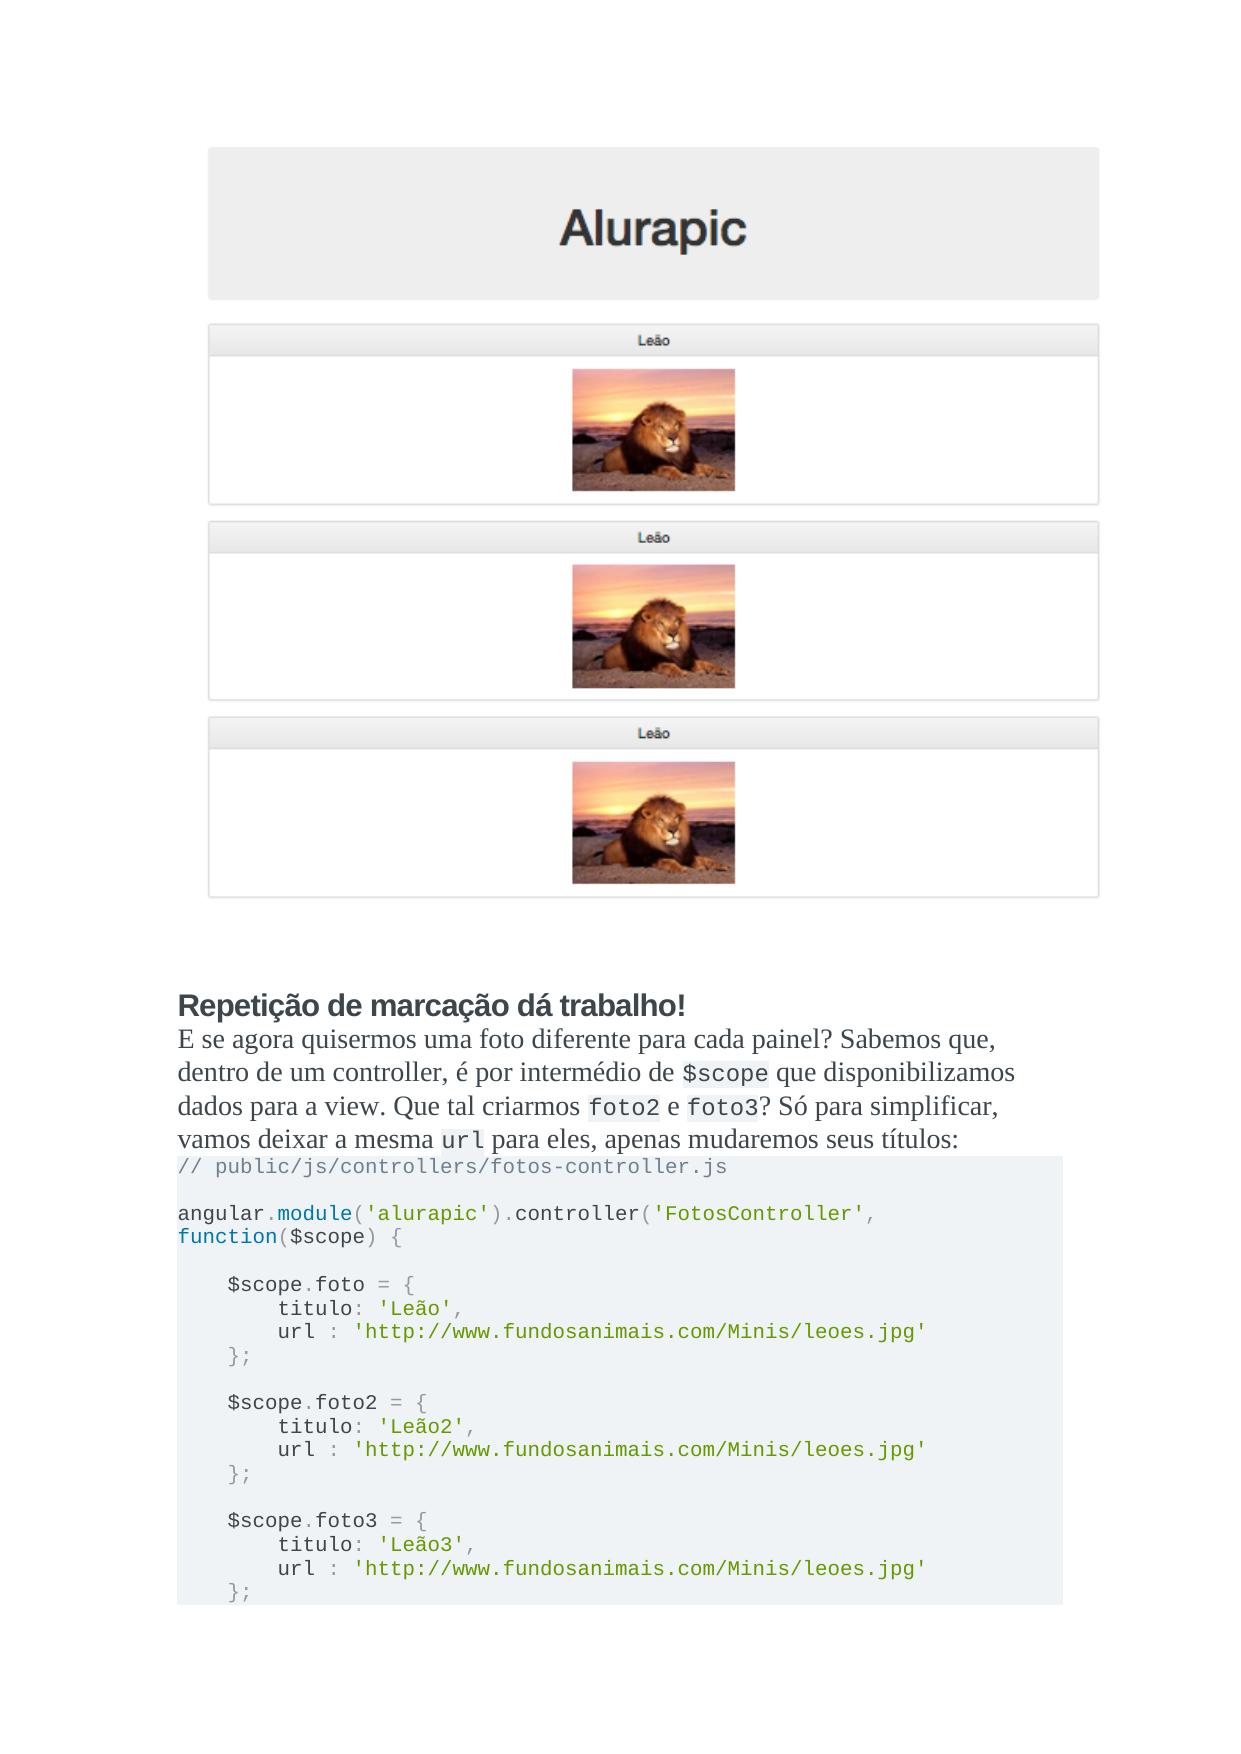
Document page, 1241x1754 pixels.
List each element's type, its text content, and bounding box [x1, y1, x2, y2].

text $scope.foto = { [177, 1274, 1063, 1297]
text }; [177, 1345, 1063, 1368]
picture [177, 147, 1120, 917]
text url : 'http://www.fundosanimais.com/Minis/leoes.jpg' [177, 1558, 1063, 1581]
text titulo: 'Leão', [177, 1297, 1063, 1321]
text }; [177, 1463, 1063, 1487]
text titulo: 'Leão3', [177, 1534, 1063, 1558]
text $scope.foto2 = { [177, 1392, 1063, 1416]
text }; [177, 1581, 1063, 1605]
text url : 'http://www.fundosanimais.com/Minis/leoes.jpg' [177, 1439, 1063, 1463]
text E se agora quisermos uma foto diferente para cada painel? Sabemos que, dentro de um controller, é por intermédio de $scope que disponibilizamos dados para a view. Que tal criarmos foto2 e foto3? Só para simplificar, vamos deixar a mesma url para eles, apenas mudaremos seus títulos: [177, 1023, 1063, 1156]
text // public/js/controllers/fotos-controller.js [177, 1156, 1063, 1179]
text $scope.foto3 = { [177, 1510, 1063, 1534]
text angular.module('alurapic').controller('FotosController', function($scope) { [177, 1203, 1063, 1250]
text url : 'http://www.fundosanimais.com/Minis/leoes.jpg' [177, 1321, 1063, 1345]
text titulo: 'Leão2', [177, 1416, 1063, 1439]
text Repetição de marcação dá trabalho! [177, 987, 1063, 1023]
